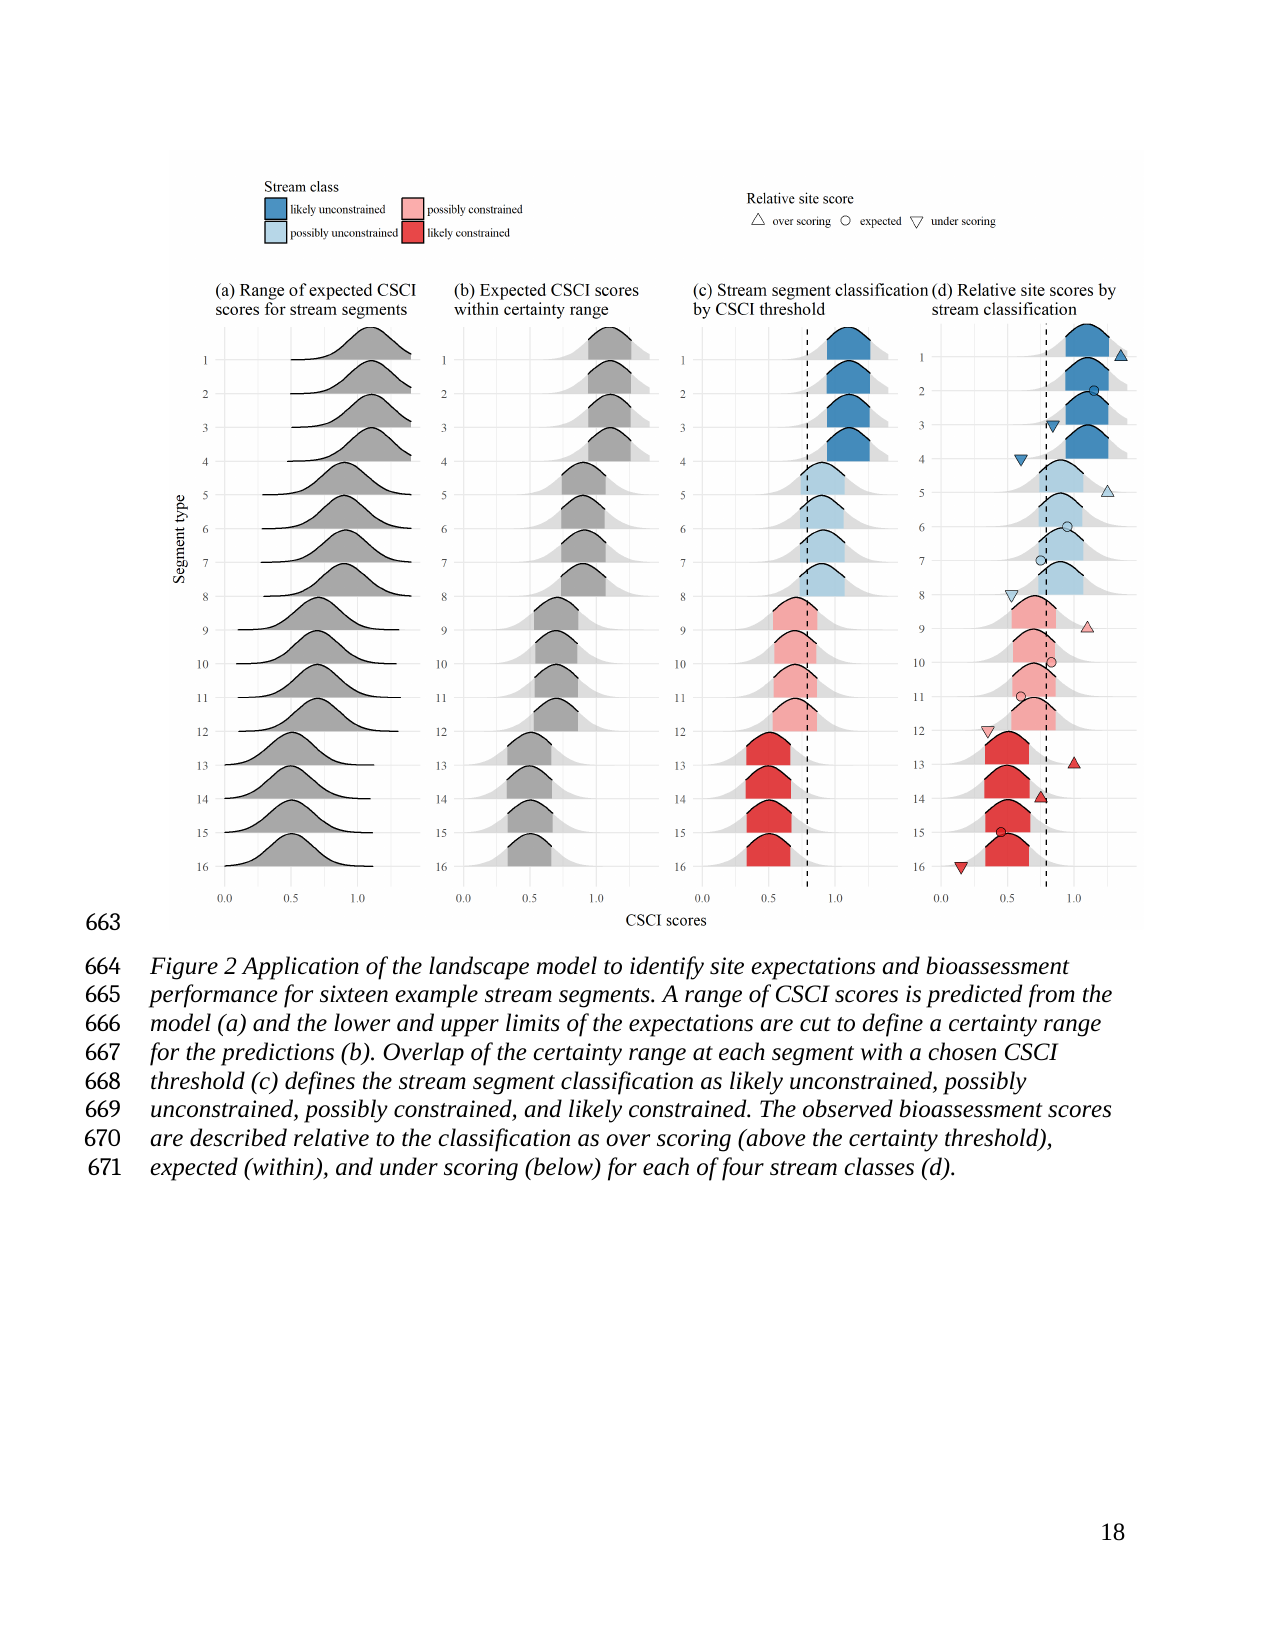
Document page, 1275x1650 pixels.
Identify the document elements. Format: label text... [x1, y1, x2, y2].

picture [168, 150, 1144, 930]
text Figure 2 Application of the landscape model to identify site expectations and bioassessment performance for sixteen example stream segments. A range of CSCI scores is predicted from the model (a) and the lower and upper limits of the expectations are cut to define a certainty range for the predictions (b). Overlap of the certainty range at each segment with a chosen CSCI threshold (c) defines the stream segment classification as likely unconstrained, possibly unconstrained, possibly constrained, and likely constrained. The observed bioassessment scores are described relative to the classification as over scoring (above the certainty threshold), expected (within), and under scoring (below) for each of four stream classes (d). [150, 951, 1125, 1181]
